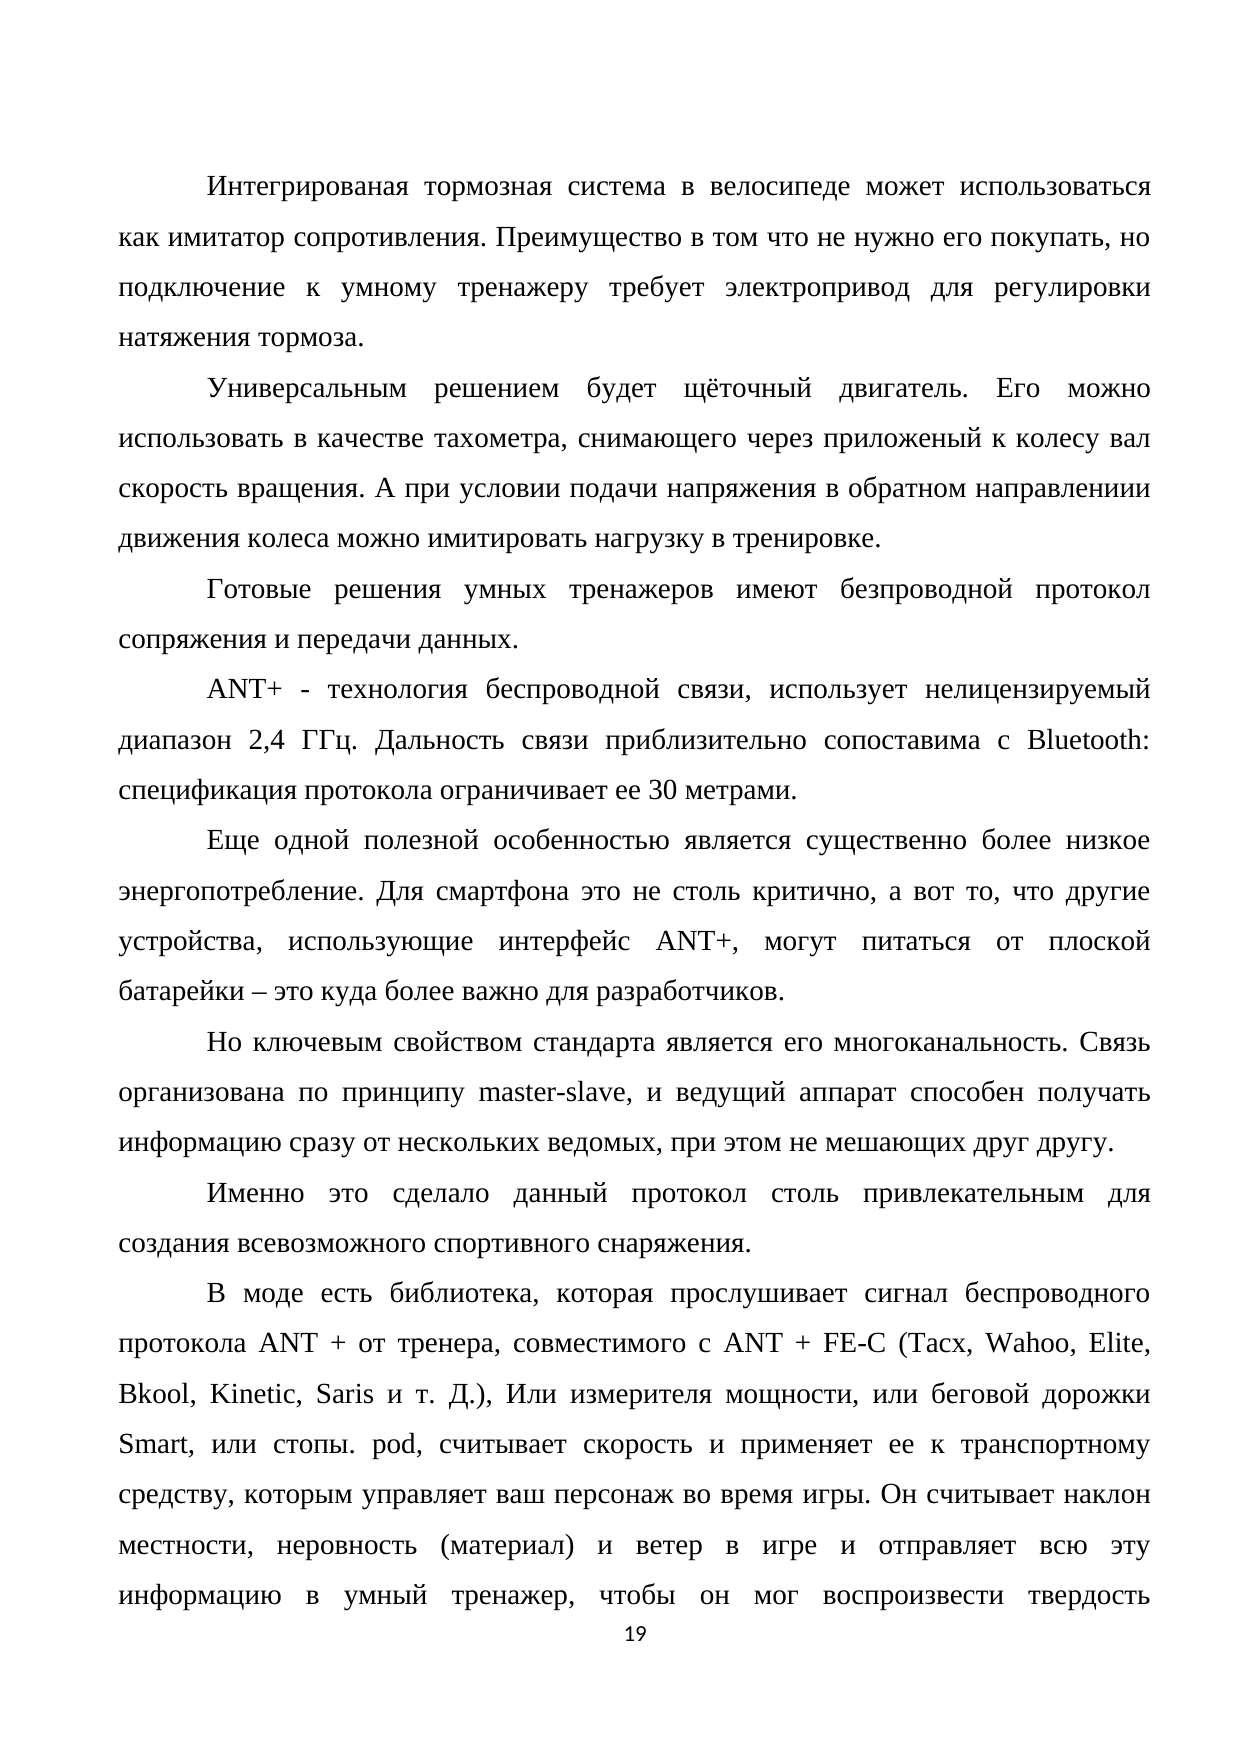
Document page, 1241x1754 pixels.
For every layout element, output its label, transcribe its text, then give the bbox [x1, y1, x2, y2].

text Готовые решения умных тренажеров имеют безпроводной протокол сопряжения и передачи данных. [118, 571, 1152, 655]
text Интегрированая тормозная система в велосипеде может использоваться как имитатор сопротивления. Преимущество в том что не нужно его покупать, но подключение к умному тренажеру требует электропривод для регулировки натяжения тормоза. [118, 168, 1152, 353]
text Универсальным решением будет щёточный двигатель. Его можно использовать в качестве тахометра, снимающего через приложеный к колесу вал скорость вращения. А при условии подачи напряжения в обратном направлениии движения колеса можно имитировать нагрузку в тренировке. [118, 370, 1152, 554]
text Еще одной полезной особенностью является существенно более низкое энергопотребление. Для смартфона это не столь критично, а вот то, что другие устройства, использующие интерфейс ANT+, могут питаться от плоской батарейки – это куда более важно для разработчиков. [118, 822, 1152, 1007]
text Но ключевым свойством стандарта является его многоканальность. Связь организована по принципу master-slave, и ведущий аппарат способен получать информацию сразу от нескольких ведомых, при этом не мешающих друг другу. [118, 1024, 1152, 1158]
text ANT+ - технология беспроводной связи, использует нелицензируемый диапазон 2,4 ГГц. Дальность связи приблизительно сопоставима с Bluetooth: спецификация протокола ограничивает ее 30 метрами. [118, 672, 1152, 806]
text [118, 1275, 1152, 1611]
text Именно это сделало данный протокол столь привлекательным для создания всевозможного спортивного снаряжения. [118, 1175, 1152, 1258]
